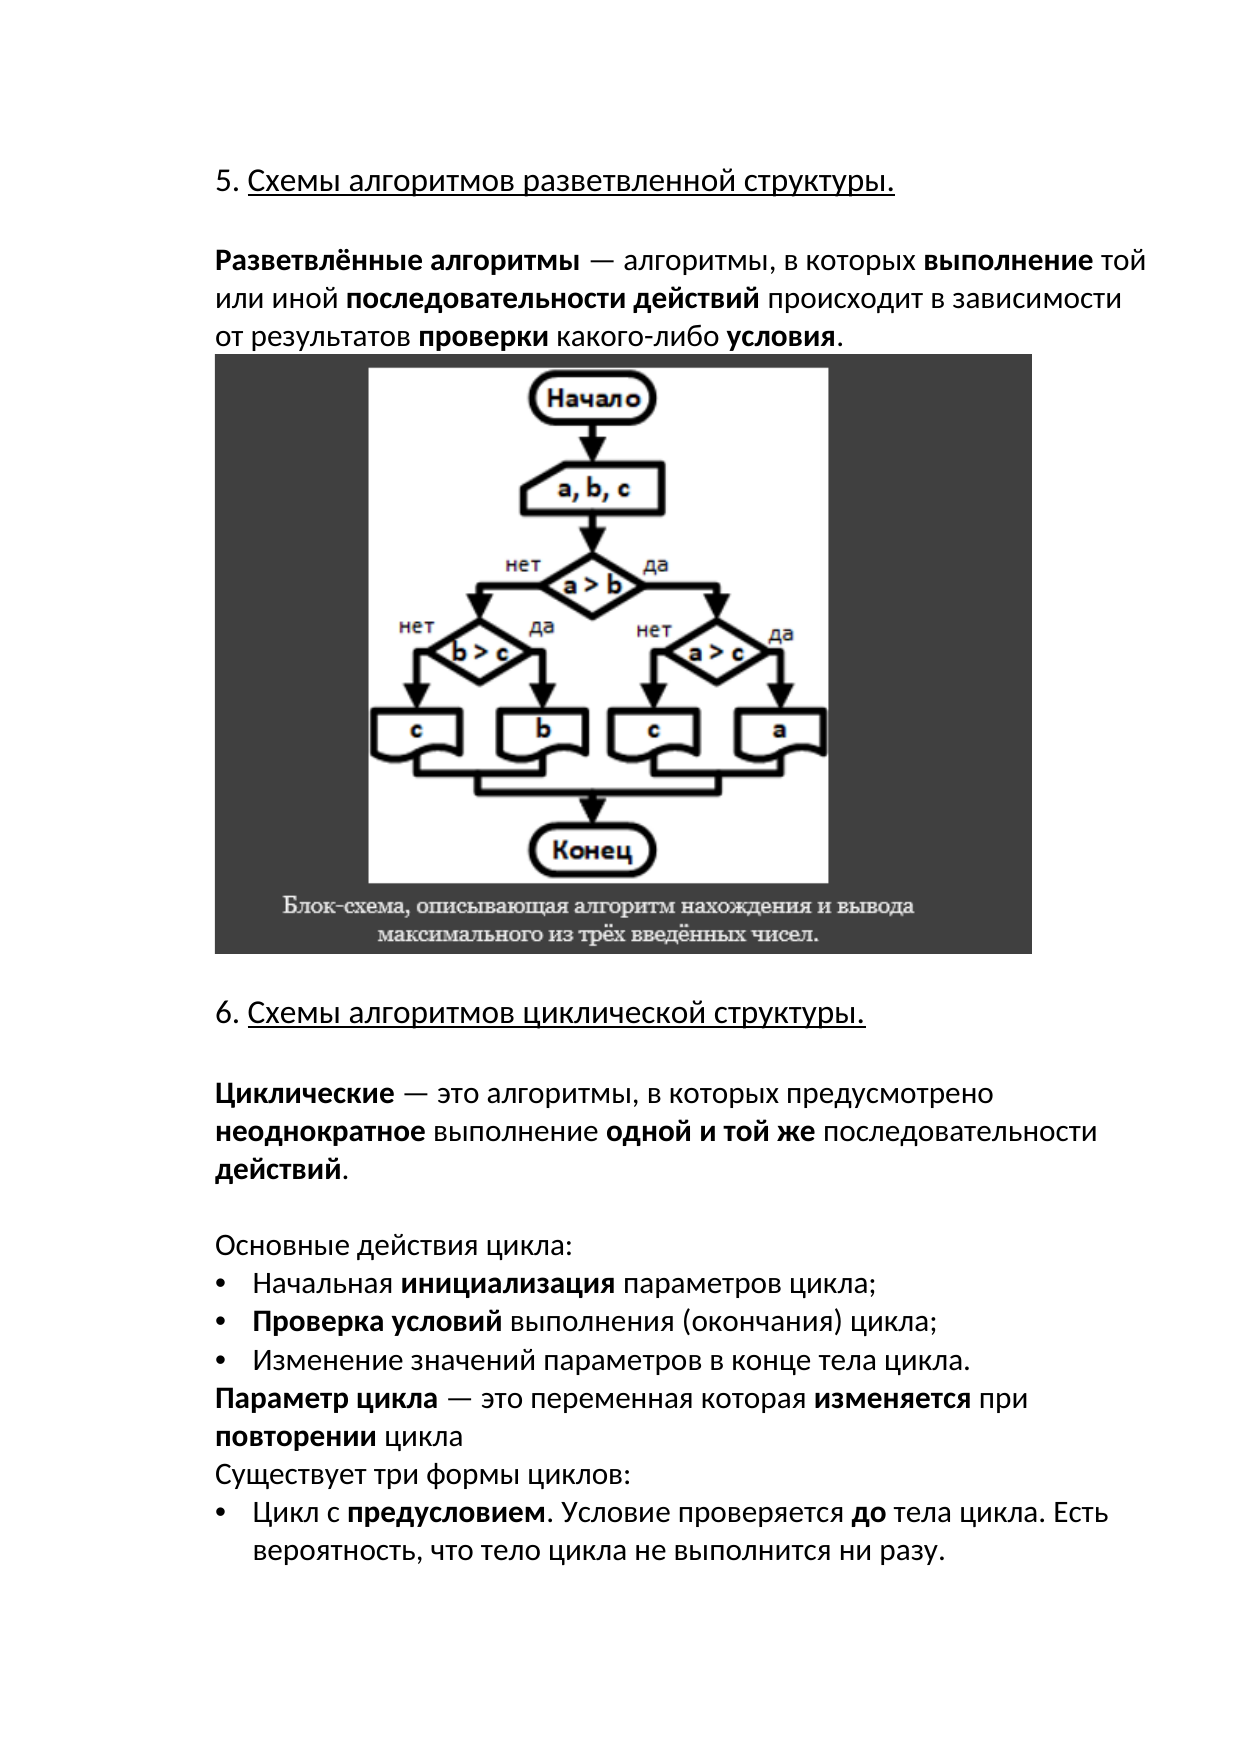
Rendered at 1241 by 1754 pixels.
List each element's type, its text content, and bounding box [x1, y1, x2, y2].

list Цикл с предусловием. Условие проверяется до тела цикла. Есть вероятность, что тело цикла не выполнится ни разу. [215, 1492, 1152, 1568]
text Разветвлённые алгоритмы — алгоритмы, в которых выполнение той или иной последовательности действий происходит в зависимости от результатов проверки какого-либо условия. [215, 240, 1152, 355]
text 5. Схемы алгоритмов разветвленной структуры. [215, 159, 1152, 199]
text 6. Схемы алгоритмов циклической структуры. [215, 991, 1152, 1032]
text Параметр цикла — это переменная которая изменяется при повторении цикла [215, 1378, 1152, 1454]
text Существует три формы циклов: [215, 1454, 1152, 1492]
list Изменение значений параметров в конце тела цикла. [215, 1340, 1152, 1378]
list Начальная инициализация параметров цикла; [215, 1263, 1152, 1302]
list Проверка условий выполнения (окончания) цикла; [215, 1302, 1152, 1340]
text Основные действия цикла: [215, 1225, 1152, 1263]
text Циклические — это алгоритмы, в которых предусмотрено неоднократное выполнение одной и той же последовательности действий. [215, 1073, 1152, 1187]
picture [214, 354, 1032, 954]
